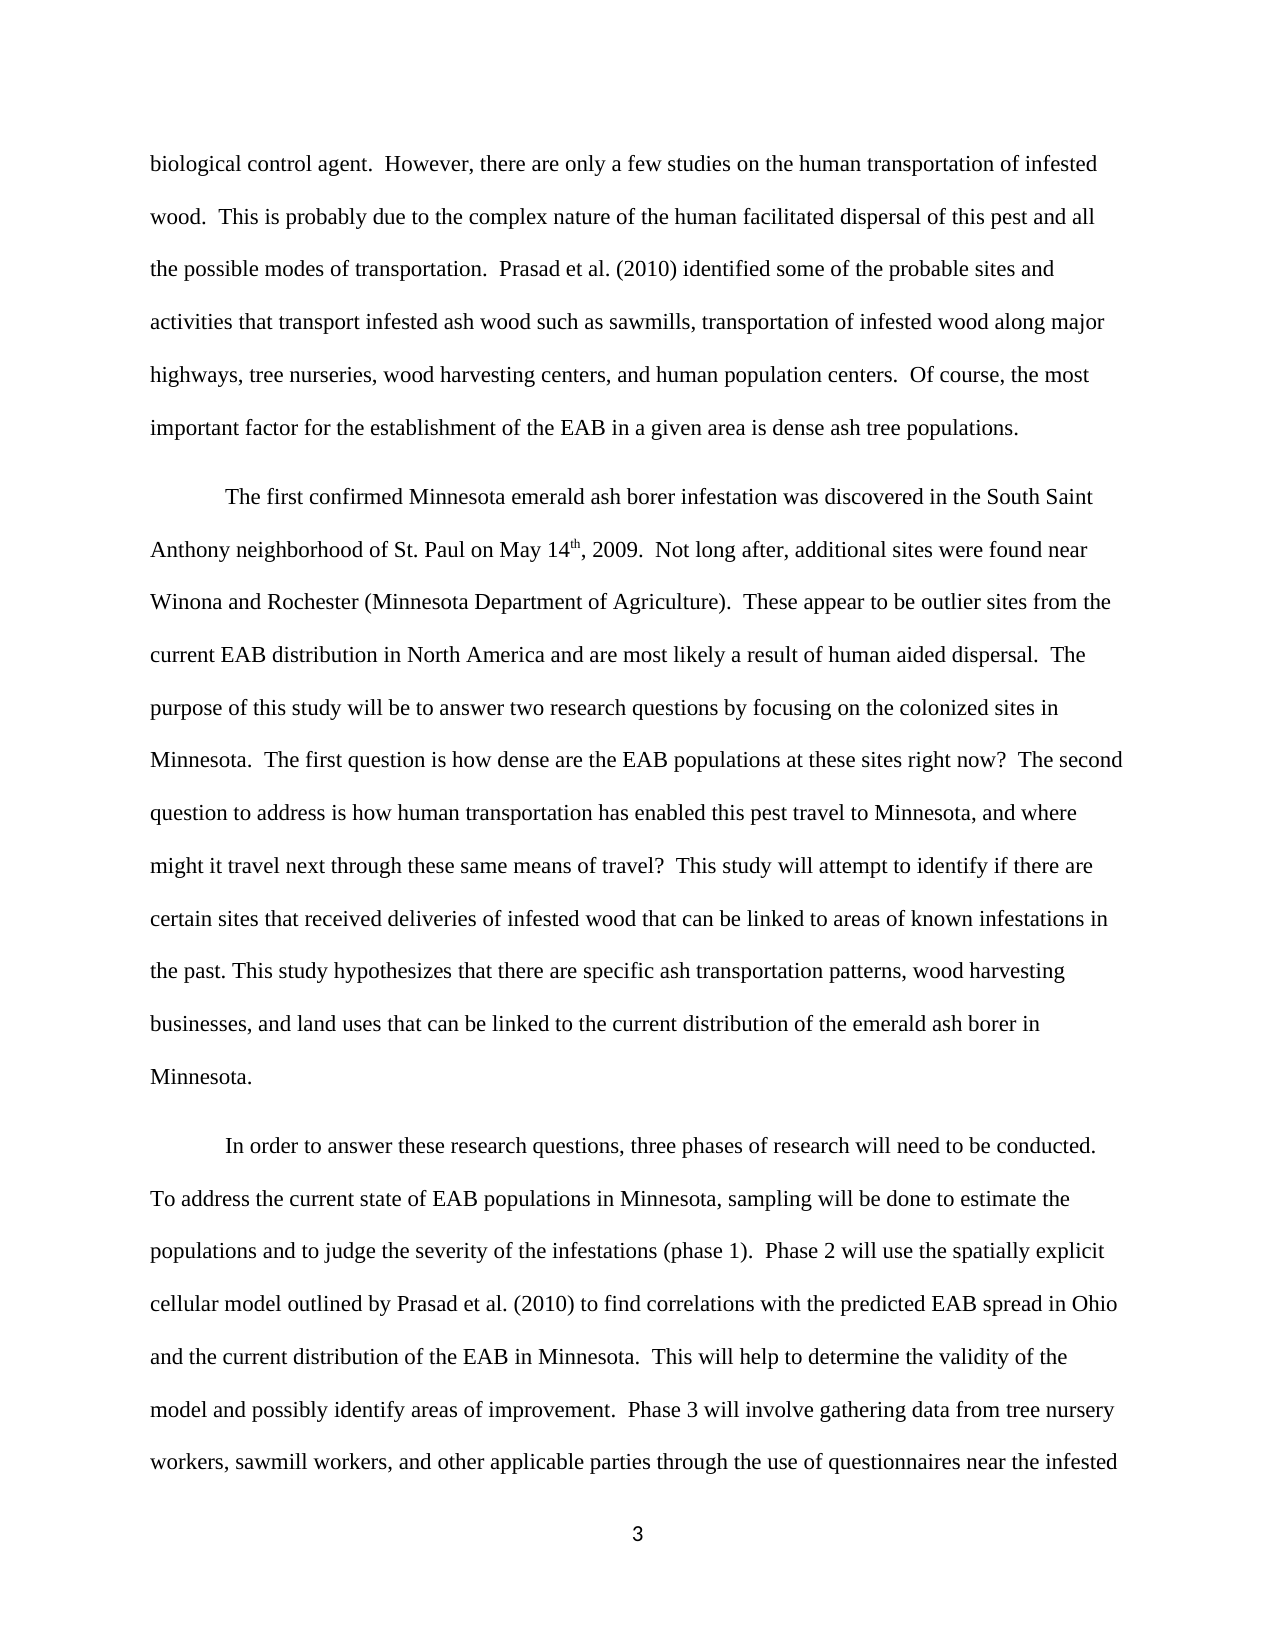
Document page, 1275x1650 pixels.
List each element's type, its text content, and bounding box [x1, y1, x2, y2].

text The first confirmed Minnesota emerald ash borer infestation was discovered in the South Saint Anthony neighborhood of St. Paul on May 14th, 2009. Not long after, additional sites were found near Winona and Rochester (Minnesota Department of Agriculture). These appear to be outlier sites from the current EAB distribution in North America and are most likely a result of human aided dispersal. The purpose of this study will be to answer two research questions by focusing on the colonized sites in Minnesota. The first question is how dense are the EAB populations at these sites right now? The second question to address is how human transportation has enabled this pest travel to Minnesota, and where might it travel next through these same means of travel? This study will attempt to identify if there are certain sites that received deliveries of infested wood that can be linked to areas of known infestations in the past. This study hypothesizes that there are specific ash transportation patterns, wood harvesting businesses, and land uses that can be linked to the current distribution of the emerald ash borer in Minnesota. [150, 483, 1125, 1089]
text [150, 1132, 1125, 1475]
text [150, 150, 1125, 440]
